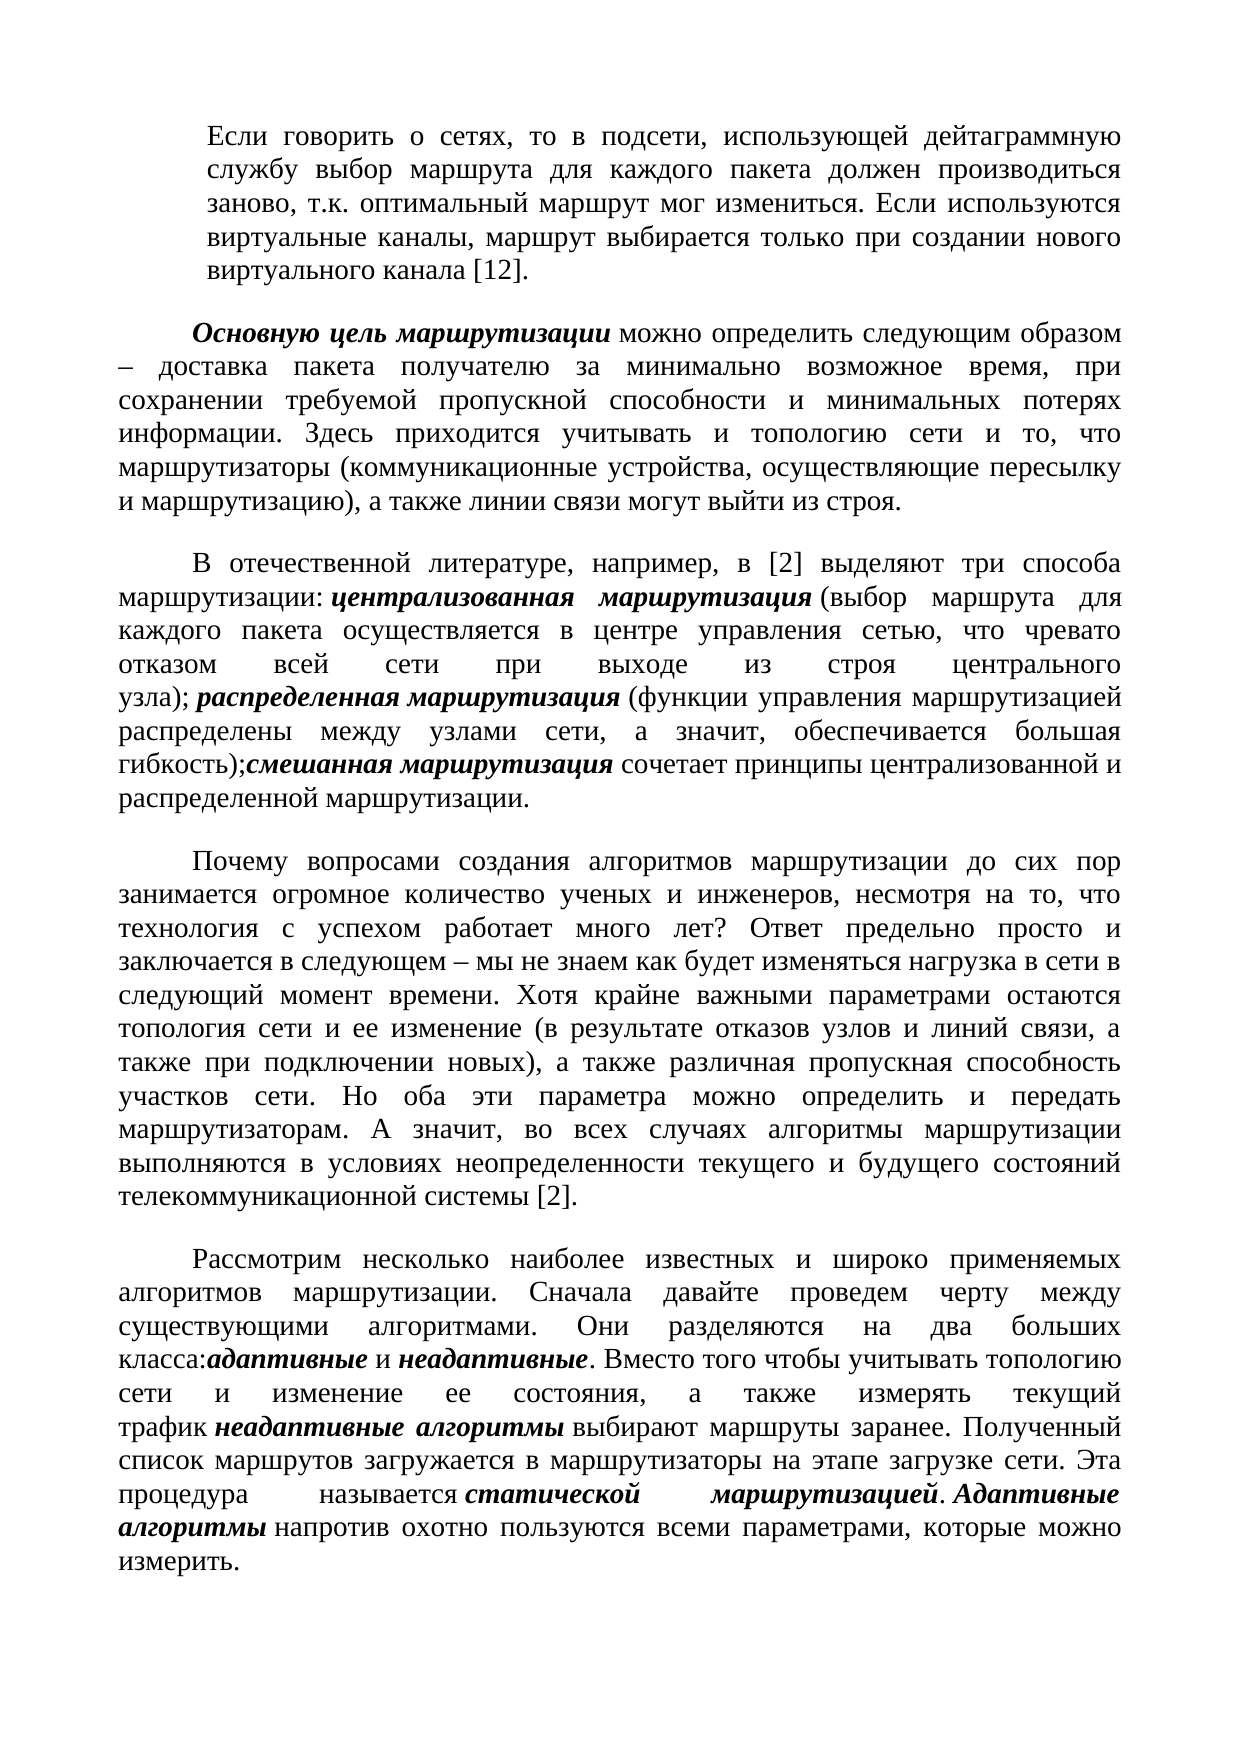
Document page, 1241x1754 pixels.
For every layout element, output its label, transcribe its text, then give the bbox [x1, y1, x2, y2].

text Основную цель маршрутизации можно определить следующим образом – доставка пакета получателю за минимально возможное время, при сохранении требуемой пропускной способности и минимальных потерях информации. Здесь приходится учитывать и топологию сети и то, что маршрутизаторы (коммуникационные устройства, осуществляющие пересылку и маршрутизацию), а также линии связи могут выйти из строя. [118, 315, 1122, 516]
text Почему вопросами создания алгоритмов маршрутизации до сих пор занимается огромное количество ученых и инженеров, несмотря на то, что технология с успехом работает много лет? Ответ предельно просто и заключается в следующем – мы не знаем как будет изменяться нагрузка в сети в следующий момент времени. Хотя крайне важными параметрами остаются топология сети и ее изменение (в результате отказов узлов и линий связи, а также при подключении новых), а также различная пропускная способность участков сети. Но оба эти параметра можно определить и передать маршрутизаторам. А значит, во всех случаях алгоритмы маршрутизации выполняются в условиях неопределенности текущего и будущего состояний телекоммуникационной системы [2]. [118, 843, 1122, 1212]
text Если говорить о сетях, то в подсети, использующей дейтаграммную службу выбор маршрута для каждого пакета должен производиться заново, т.к. оптимальный маршрут мог измениться. Если используются виртуальные каналы, маршрут выбирается только при создании нового виртуального канала [12]. [207, 118, 1122, 286]
text В отечественной литературе, например, в [2] выделяют три способа маршрутизации: централизованная маршрутизация (выбор маршрута для каждого пакета осуществляется в центре управления сетью, что чревато отказом всей сети при выходе из строя центрального узла); распределенная маршрутизация (функции управления маршрутизацией распределены между узлами сети, а значит, обеспечивается большая гибкость);смешанная маршрутизация сочетает принципы централизованной и распределенной маршрутизации. [118, 545, 1122, 814]
text Рассмотрим несколько наиболее известных и широко применяемых алгоритмов маршрутизации. Сначала давайте проведем черту между существующими алгоритмами. Они разделяются на два больших класса:адаптивные и неадаптивные. Вместо того чтобы учитывать топологию сети и изменение ее состояния, а также измерять текущий трафик неадаптивные алгоритмы выбирают маршруты заранее. Полученный список маршрутов загружается в маршрутизаторы на этапе загрузке сети. Эта процедура называется статической маршрутизацией. Адаптивные алгоритмы напротив охотно пользуются всеми параметрами, которые можно измерить. [118, 1241, 1122, 1576]
